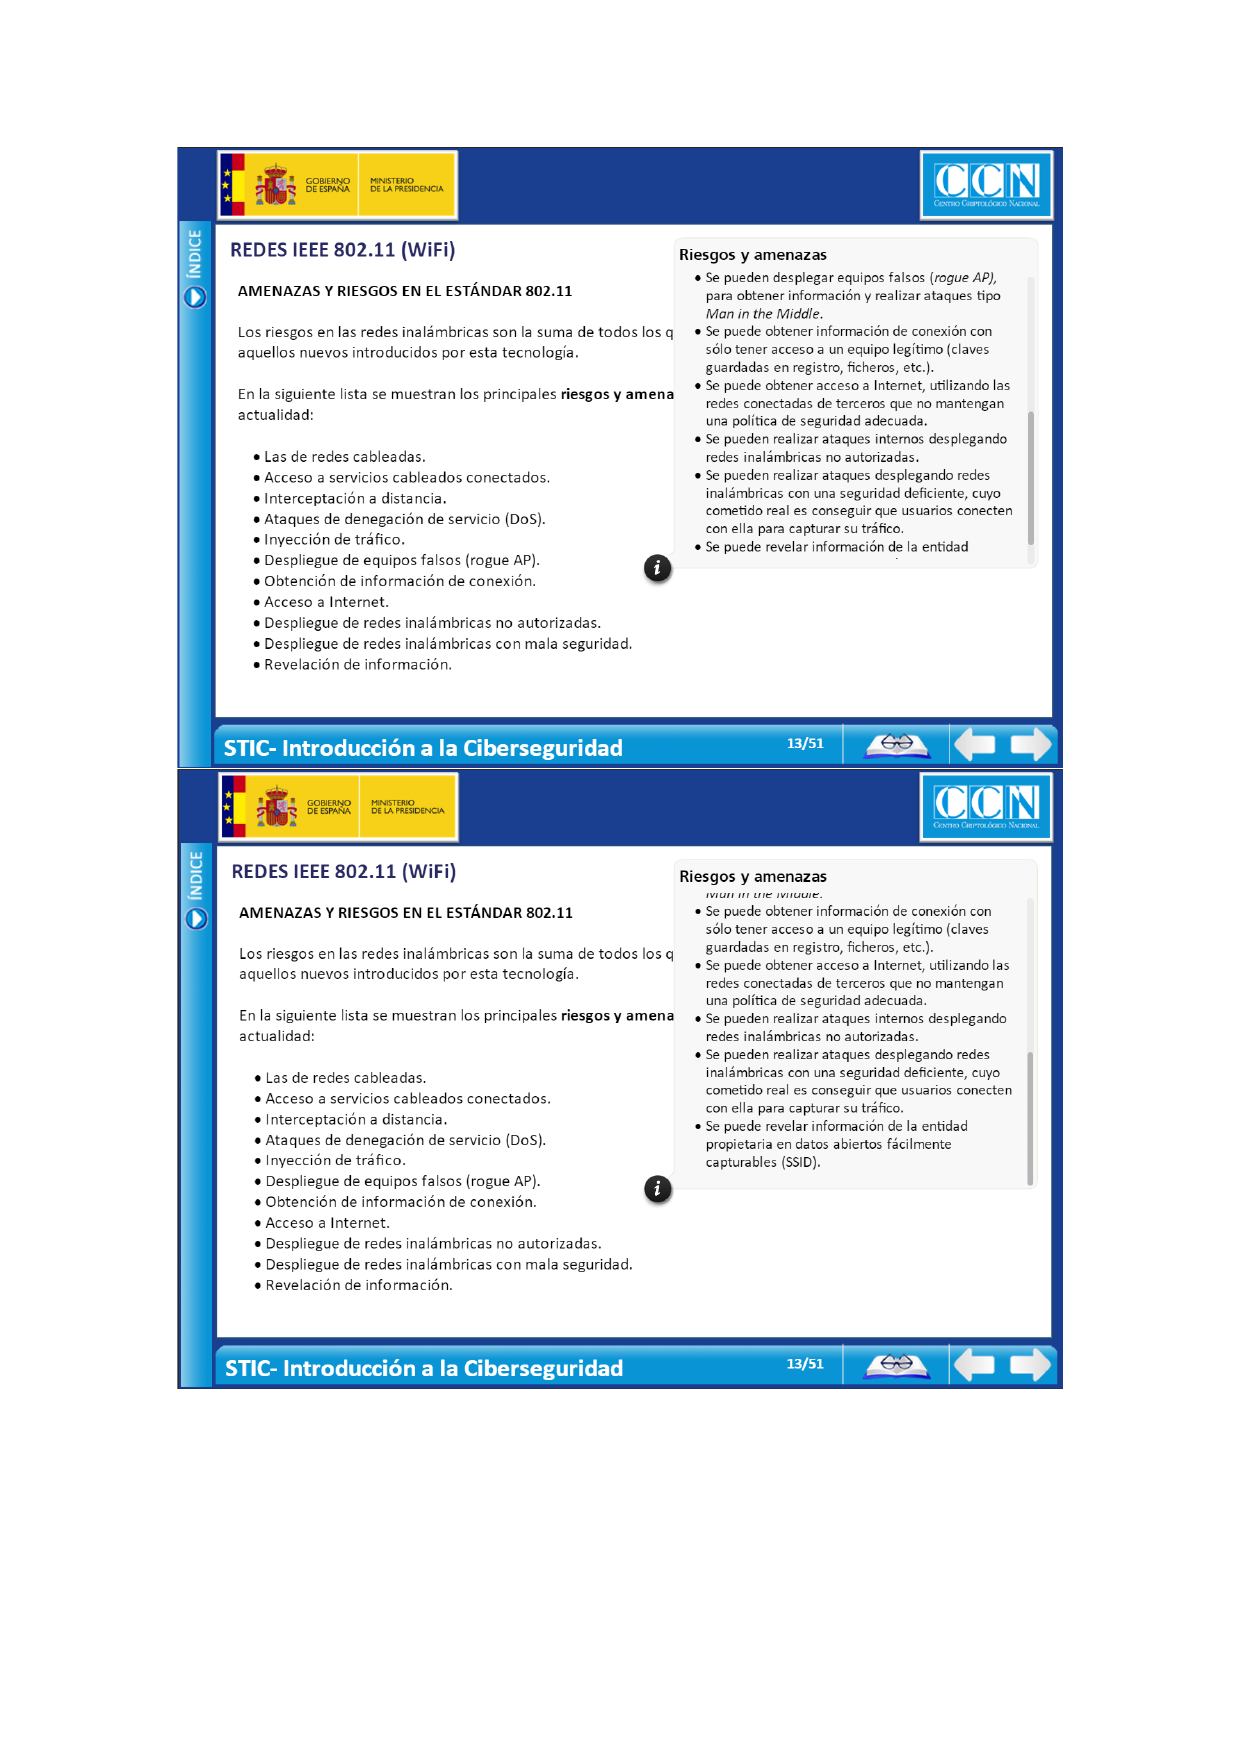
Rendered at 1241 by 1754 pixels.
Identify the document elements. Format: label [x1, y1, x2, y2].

picture [177, 769, 1063, 1389]
picture [177, 147, 1063, 768]
